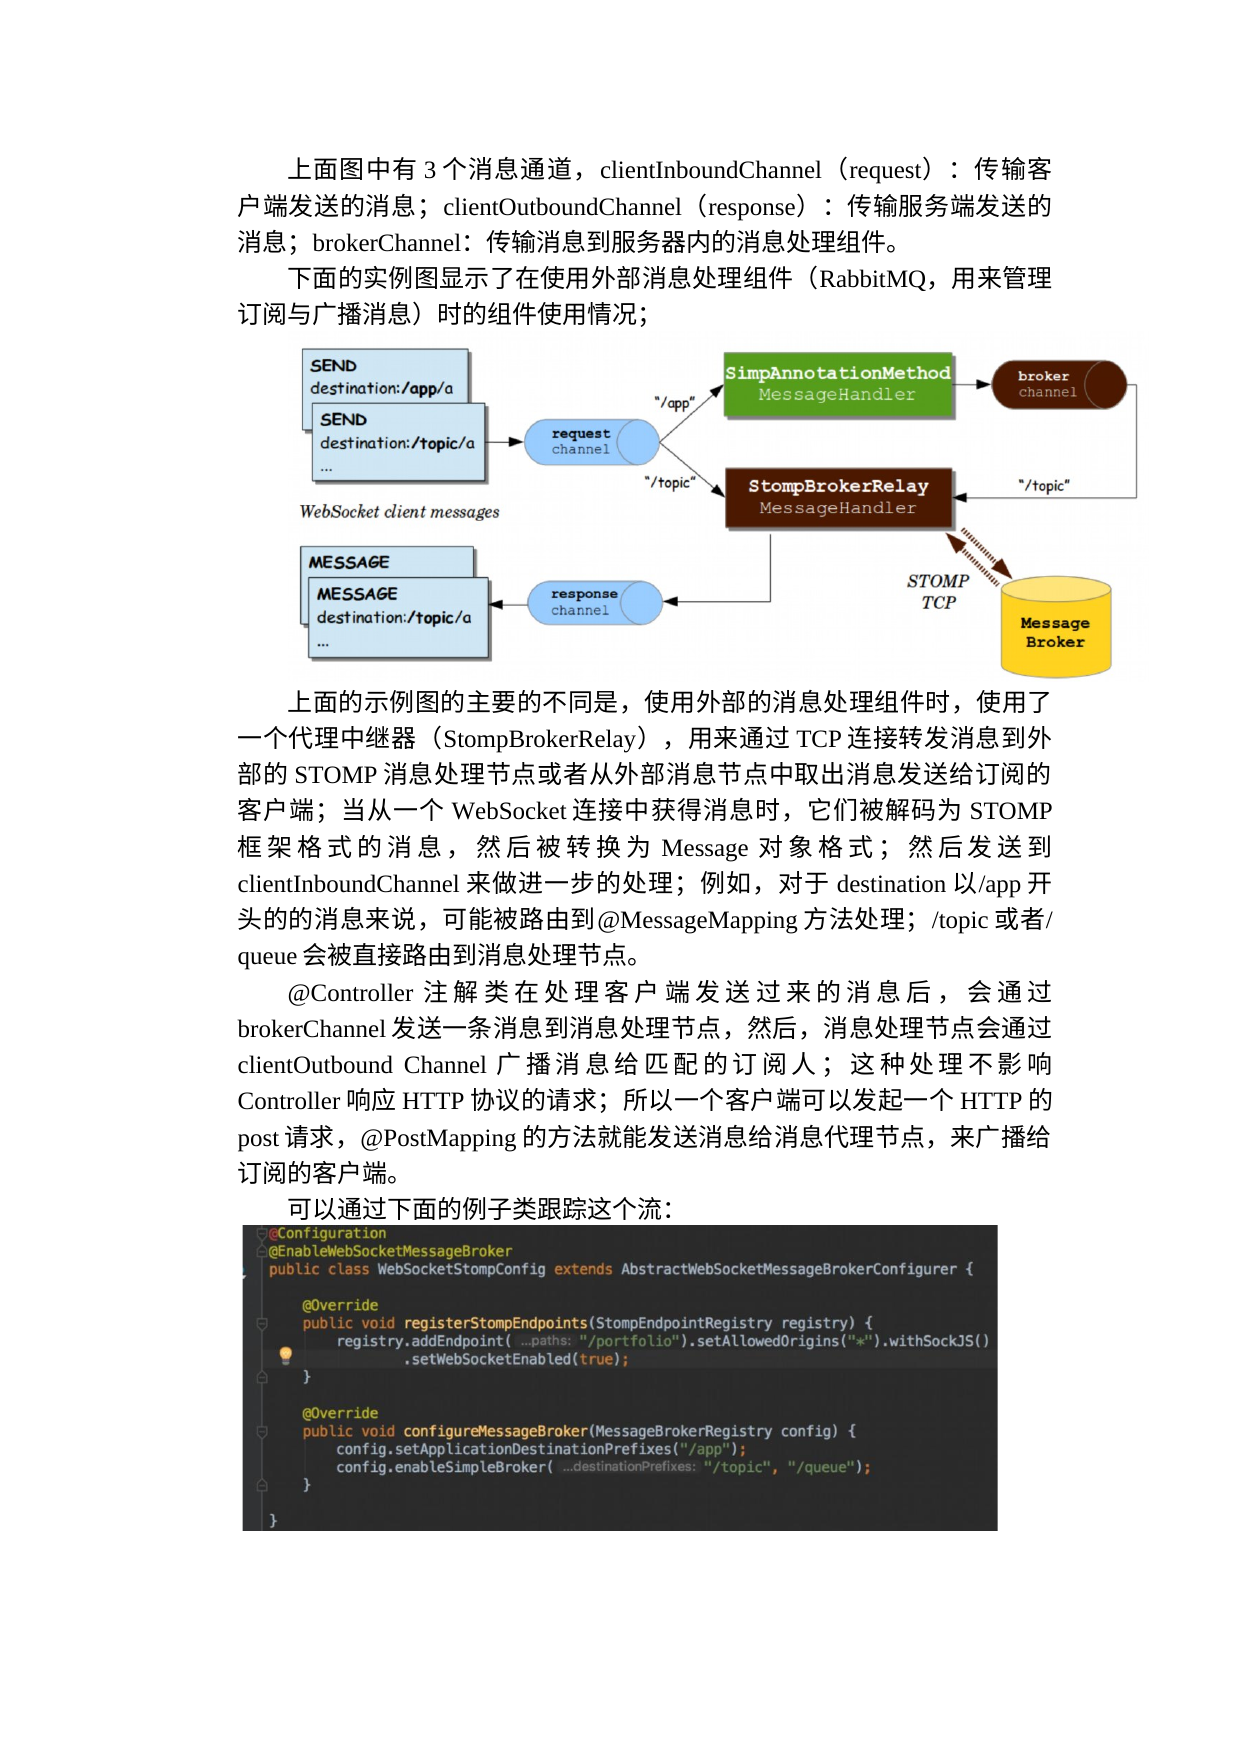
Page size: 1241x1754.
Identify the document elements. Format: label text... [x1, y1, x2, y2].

text @Controller注解类在处理客户端发送过来的消息后，会通过brokerChannel发送一条消息到消息处理节点，然后，消息处理节点会通过clientOutbound Channel广播消息给匹配的订阅人；这种处理不影响Controller响应HTTP协议的请求；所以一个客户端可以发起一个HTTP的post请求，@PostMapping的方法就能发送消息给消息代理节点，来广播给订阅的客户端。 [237, 972, 1053, 1189]
text 下面的实例图显示了在使用外部消息处理组件（RabbitMQ，用来管理订阅与广播消息）时的组件使用情况； [237, 259, 1053, 331]
text 上面图中有3个消息通道，clientInboundChannel（request）：传输客户端发送的消息；clientOutboundChannel（response）：传输服务端发送的消息；brokerChannel：传输消息到服务器内的消息处理组件。 [237, 150, 1053, 259]
text 上面的示例图的主要的不同是，使用外部的消息处理组件时，使用了一个代理中继器（StompBrokerRelay），用来通过TCP连接转发消息到外部的STOMP消息处理节点或者从外部消息节点中取出消息发送给订阅的客户端；当从一个WebSocket连接中获得消息时，它们被解码为STOMP框架格式的消息，然后被转换为Message对象格式；然后发送到clientInboundChannel来做进一步的处理；例如，对于destination以/app开头的的消息来说，可能被路由到@MessageMapping方法处理；/topic或者/queue会被直接路由到消息处理节点。 [237, 682, 1053, 972]
picture [242, 1225, 998, 1531]
text 可以通过下面的例子类跟踪这个流： [237, 1189, 1053, 1226]
picture [287, 331, 1149, 682]
